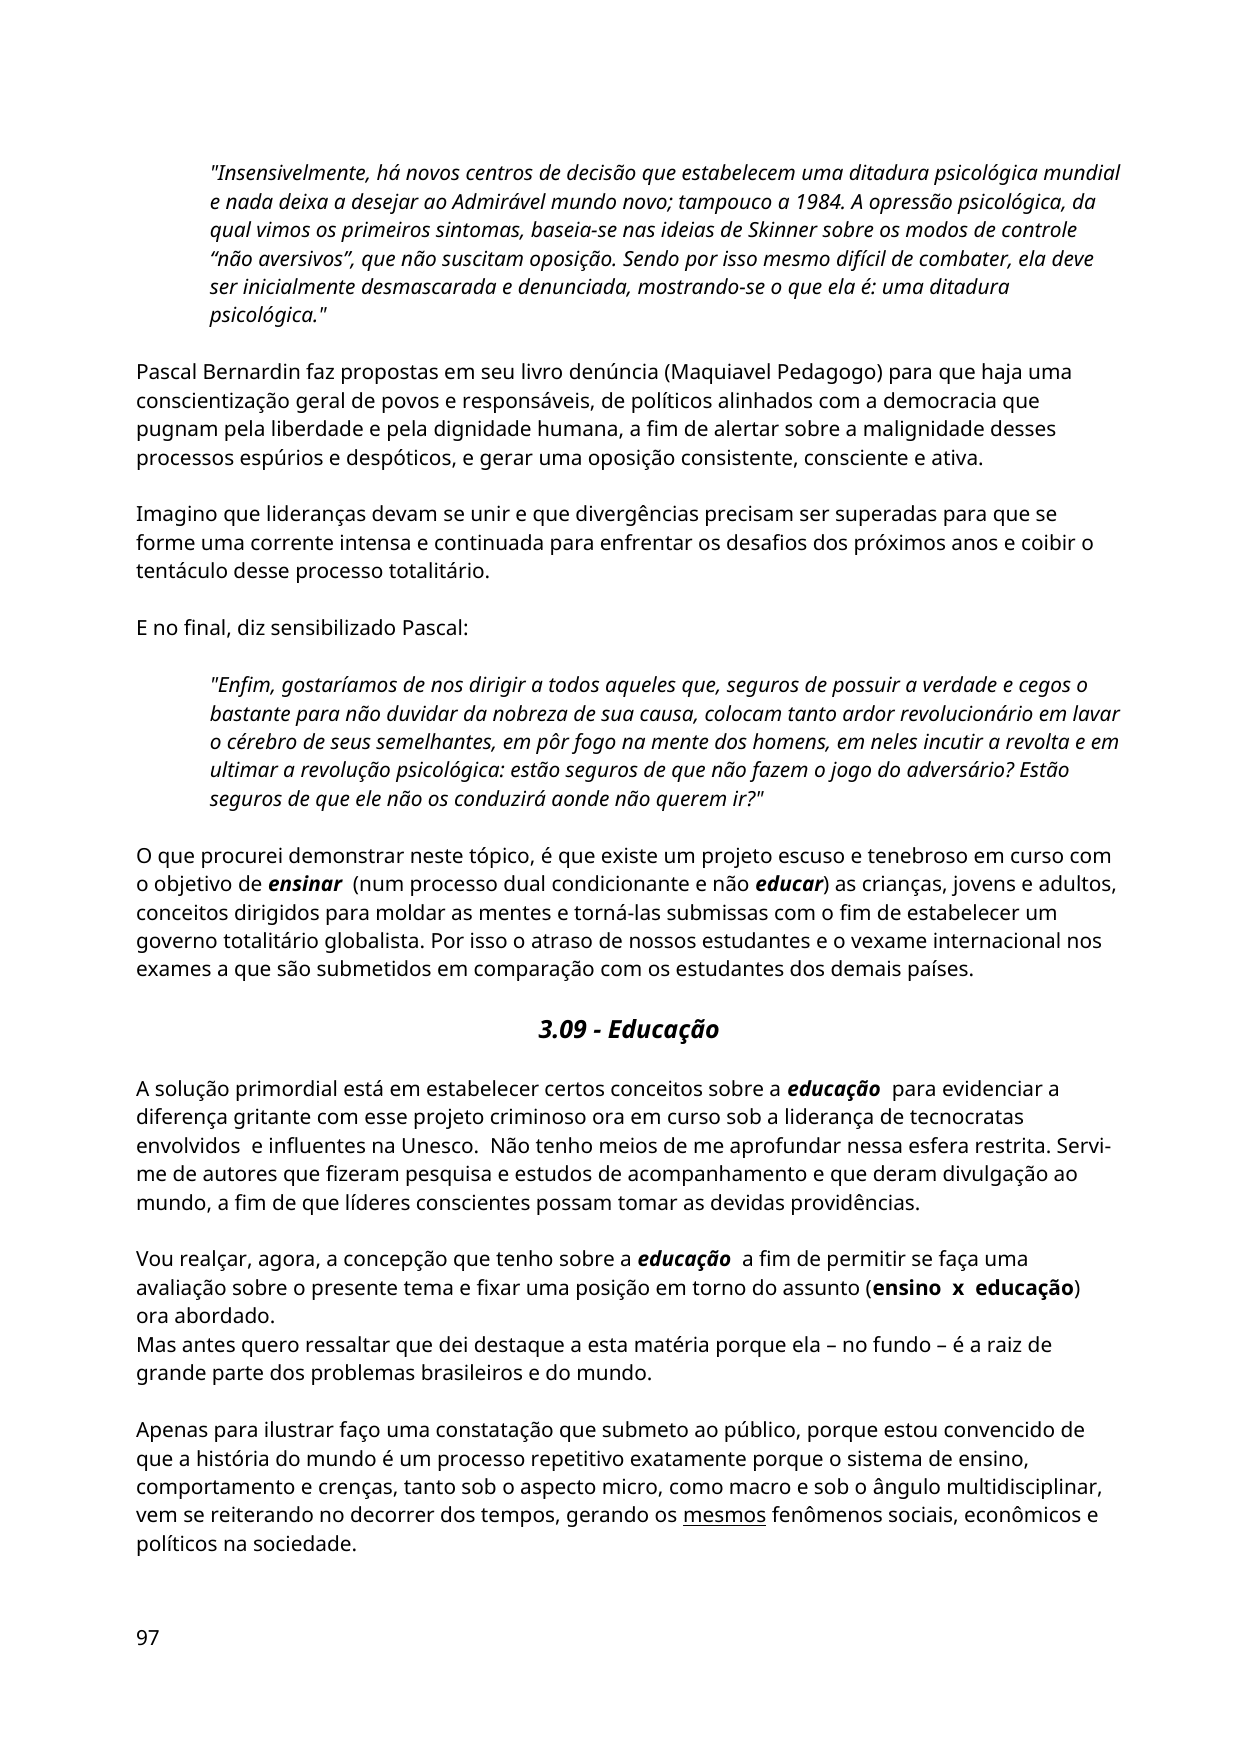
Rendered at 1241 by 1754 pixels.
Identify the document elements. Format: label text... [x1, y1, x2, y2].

text Mas antes quero ressaltar que dei destaque a esta matéria porque ela – no fundo – é a raiz de grande parte dos problemas brasileiros e do mundo. [136, 1330, 1122, 1387]
text Apenas para ilustrar faço uma constatação que submeto ao público, porque estou convencido de que a história do mundo é um processo repetitivo exatamente porque o sistema de ensino, comportamento e crenças, tanto sob o aspecto micro, como macro e sob o ângulo multidisciplinar, vem se reiterando no decorrer dos tempos, gerando os mesmos fenômenos sociais, econômicos e políticos na sociedade. [136, 1415, 1122, 1557]
text Pascal Bernardin faz propostas em seu livro denúncia (Maquiavel Pedagogo) para que haja uma conscientização geral de povos e responsáveis, de políticos alinhados com a democracia que pugnam pela liberdade e pela dignidade humana, a fim de alertar sobre a malignidade desses processos espúrios e despóticos, e gerar uma oposição consistente, consciente e ativa. [136, 357, 1122, 471]
text E no final, diz sensibilizado Pascal: [136, 613, 1122, 642]
text "Insensivelmente, há novos centros de decisão que estabelecem uma ditadura psicológica mundial e nada deixa a desejar ao Admirável mundo novo; tampouco a 1984. A opressão psicológica, da qual vimos os primeiros sintomas, baseia-se nas ideias de Skinner sobre os modos de controle “não aversivos”, que não suscitam oposição. Sendo por isso mesmo difícil de combater, ela deve ser inicialmente desmascarada e denunciada, mostrando-se o que ela é: uma ditadura psicológica." [209, 158, 1122, 329]
text Imagino que lideranças devam se unir e que divergências precisam ser superadas para que se forme uma corrente intensa e continuada para enfrentar os desafios dos próximos anos e coibir o tentáculo desse processo totalitário. [136, 499, 1122, 585]
text "Enfim, gostaríamos de nos dirigir a todos aqueles que, seguros de possuir a verdade e cegos o bastante para não duvidar da nobreza de sua causa, colocam tanto ardor revolucionário em lavar o cérebro de seus semelhantes, em pôr fogo na mente dos homens, em neles incutir a revolta e em ultimar a revolução psicológica: estão seguros de que não fazem o jogo do adversário? Estão seguros de que ele não os conduzirá aonde não querem ir?" [209, 670, 1122, 812]
text A solução primordial está em estabelecer certos conceitos sobre a educação para evidenciar a diferença gritante com esse projeto criminoso ora em curso sob a liderança de tecnocratas envolvidos e influentes na Unesco. Não tenho meios de me aprofundar nessa esfera restrita. Servi-me de autores que fizeram pesquisa e estudos de acompanhamento e que deram divulgação ao mundo, a fim de que líderes conscientes possam tomar as devidas providências. [136, 1074, 1122, 1216]
text Vou realçar, agora, a concepção que tenho sobre a educação a fim de permitir se faça uma avaliação sobre o presente tema e fixar uma posição em torno do assunto (ensino x educação) ora abordado. [136, 1244, 1122, 1330]
text 3.09 - Educação [136, 1011, 1122, 1046]
text O que procurei demonstrar neste tópico, é que existe um projeto escuso e tenebroso em curso com o objetivo de ensinar (num processo dual condicionante e não educar) as crianças, jovens e adultos, conceitos dirigidos para moldar as mentes e torná-las submissas com o fim de estabelecer um governo totalitário globalista. Por isso o atraso de nossos estudantes e o vexame internacional nos exames a que são submetidos em comparação com os estudantes dos demais países. [136, 841, 1122, 983]
